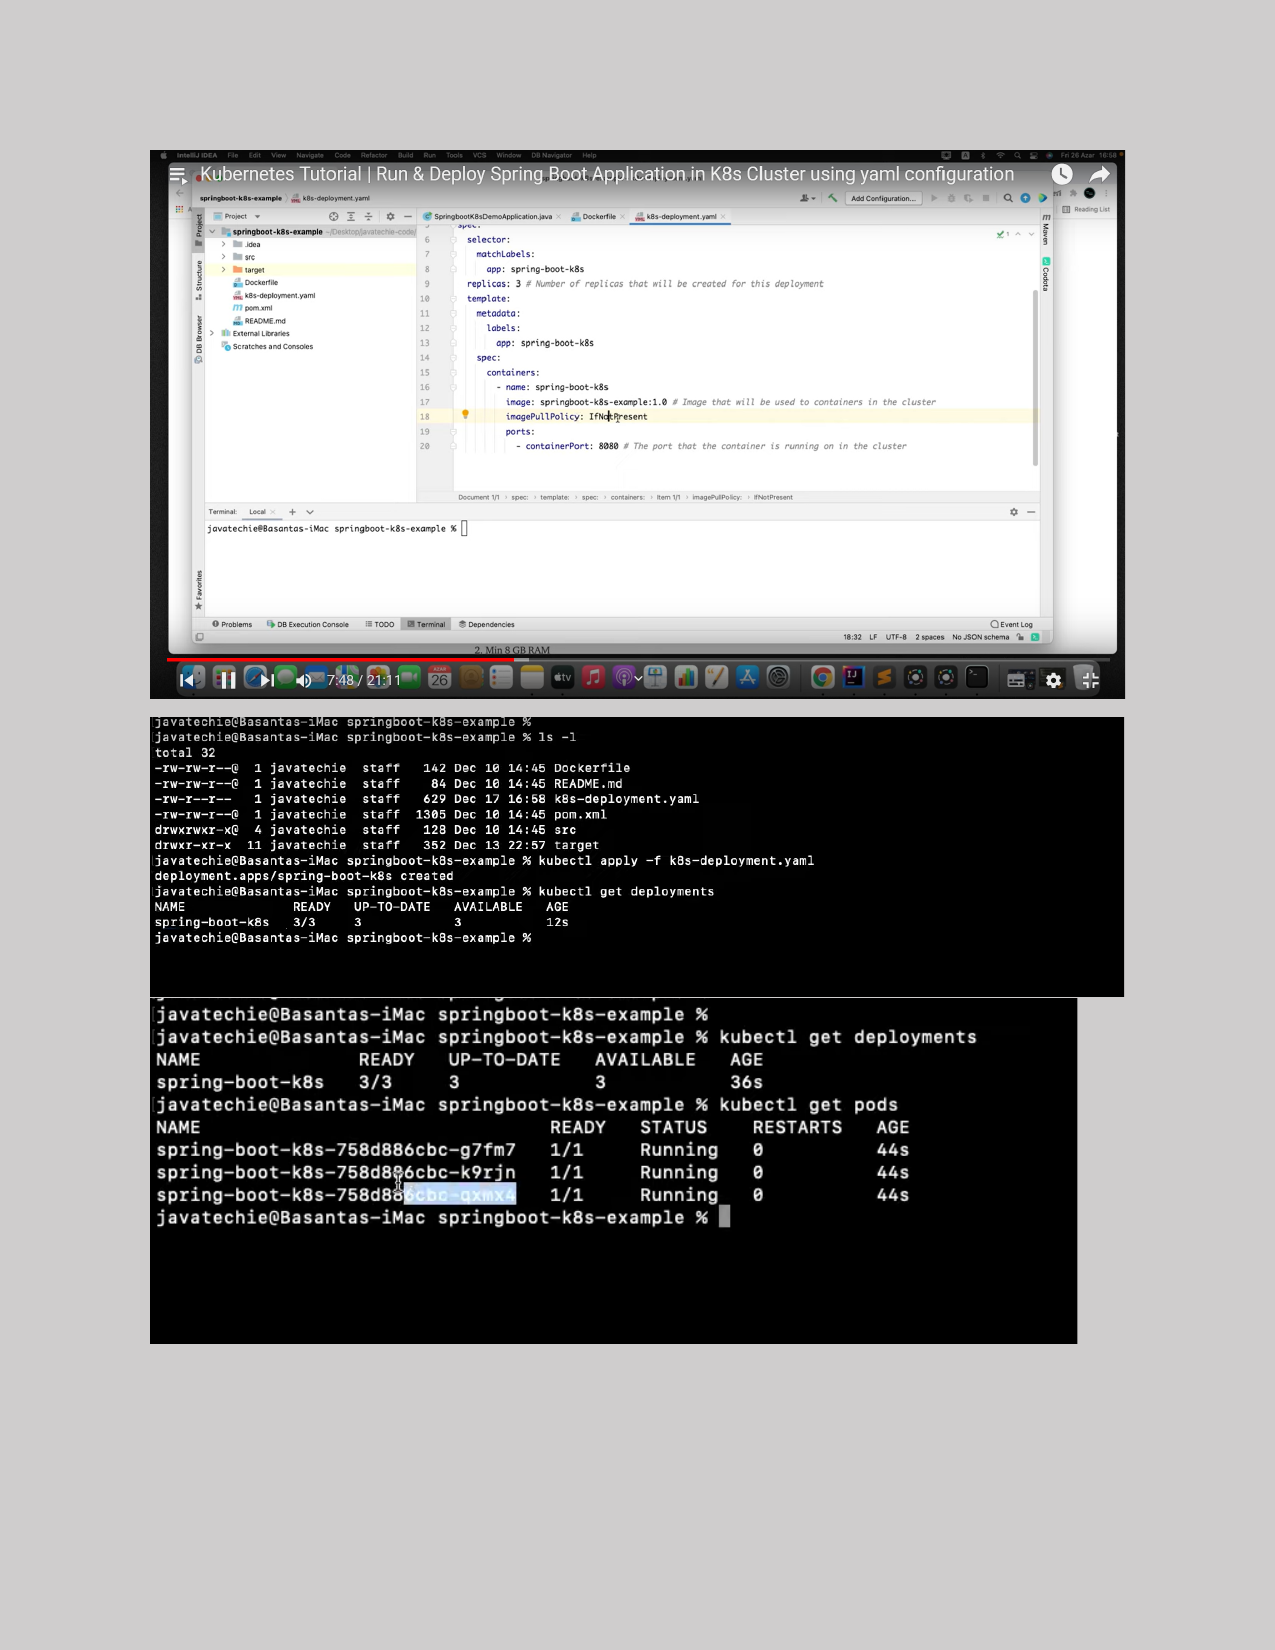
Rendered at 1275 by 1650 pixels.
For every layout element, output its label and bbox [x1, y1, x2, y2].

picture [150, 998, 1078, 1344]
picture [150, 150, 1125, 699]
picture [150, 717, 1125, 997]
